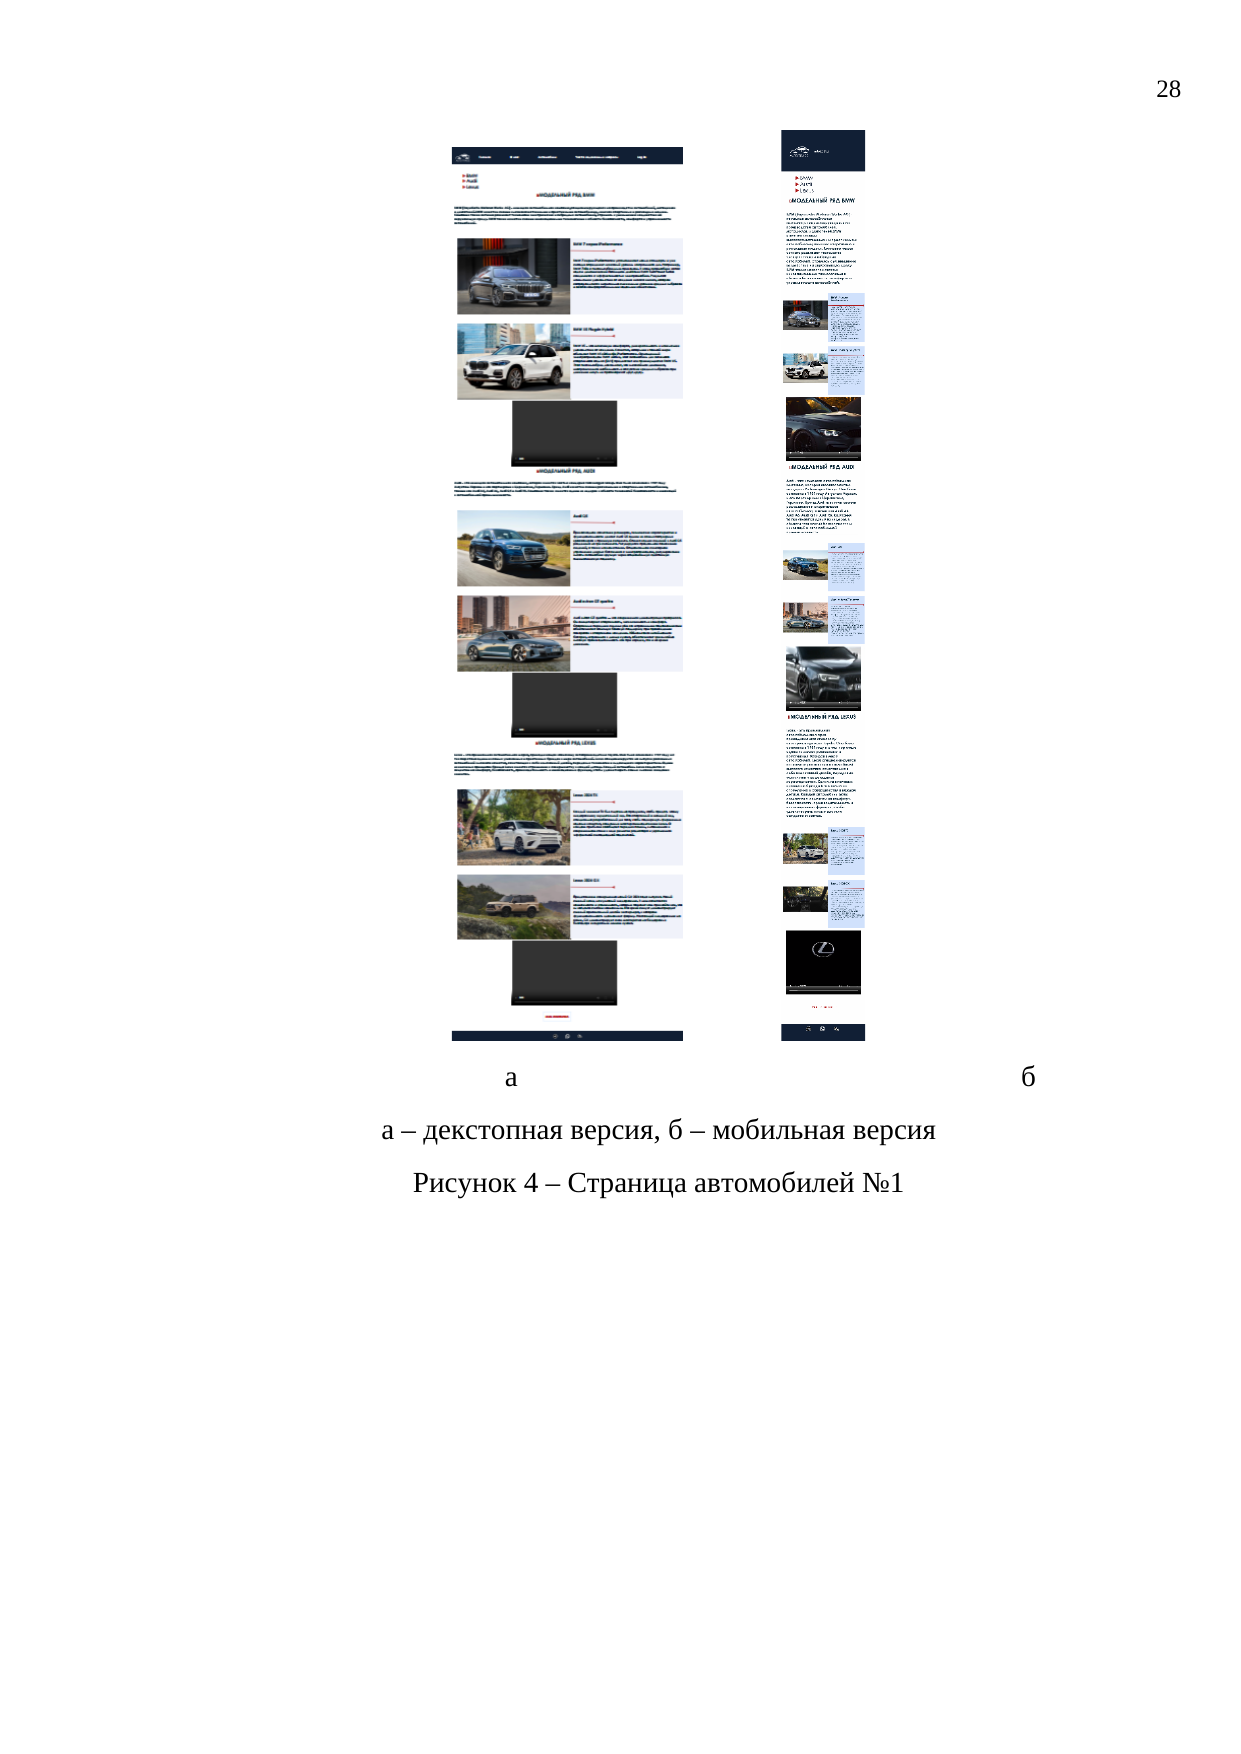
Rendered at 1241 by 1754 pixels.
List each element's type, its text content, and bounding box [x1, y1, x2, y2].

picture [781, 130, 866, 1041]
picture [451, 147, 683, 1041]
text а – декстопная версия, б – мобильная версия [136, 1112, 1181, 1146]
text а б [136, 1059, 1181, 1093]
text Рисунок 4 – Страница автомобилей №1 [136, 1165, 1181, 1199]
